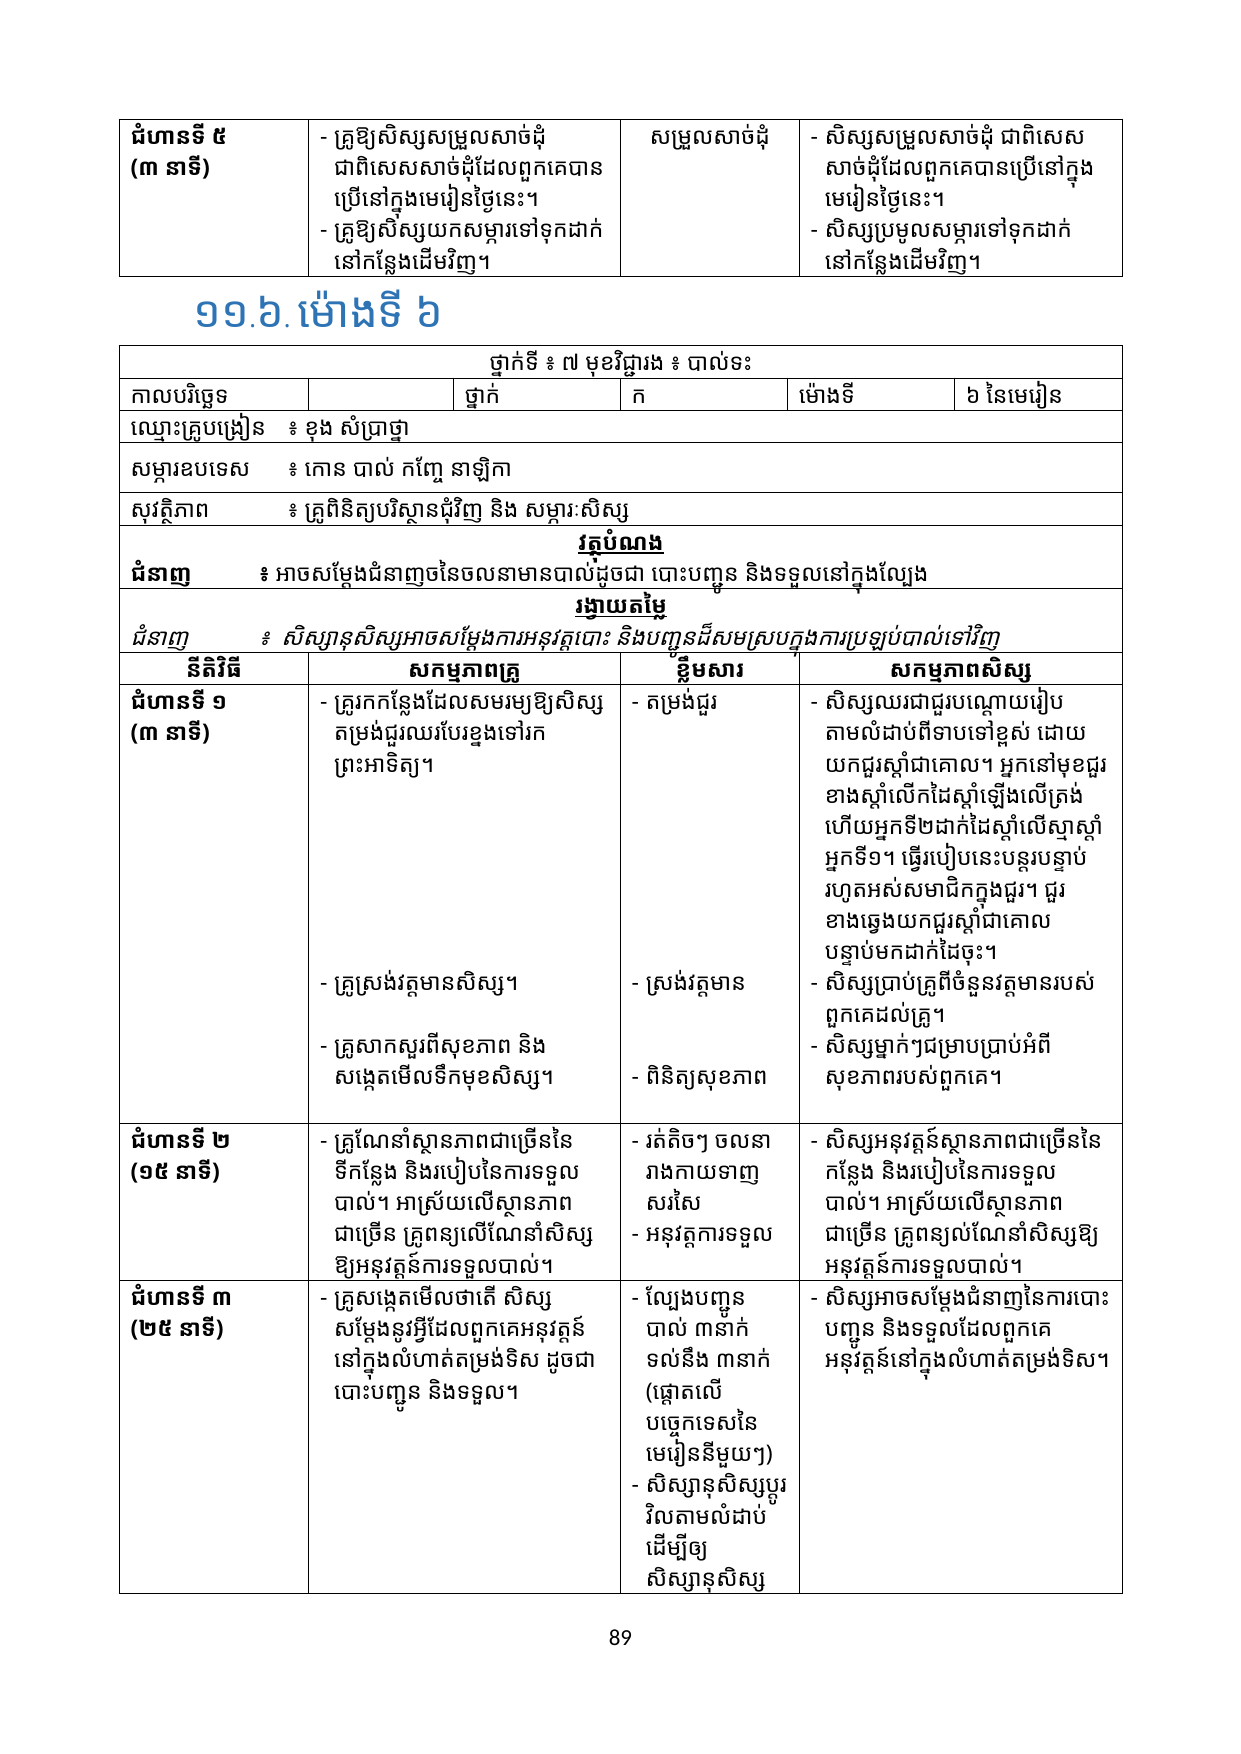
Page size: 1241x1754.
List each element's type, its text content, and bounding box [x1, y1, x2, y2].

table_cell ក [621, 379, 787, 410]
table_cell សម្រួលសាច់ដុំ [621, 120, 799, 276]
table_cell នីតិវិធី [120, 653, 308, 684]
table_cell ជំហានទី ៥ (៣ នាទី) [120, 120, 308, 276]
table_cell វត្ថុបំណង ជំនាញ ៖ អាចសម្ដែងជំនាញចនៃចលនាមានបាល់ដូចជា បោះបញ្ជូន និងទទួលនៅក្នុងល្បែង [120, 526, 1122, 588]
table_cell ខ្លឹមសារ [621, 653, 799, 684]
table_cell សិស្សអនុវត្តន៍ស្ថានភាពជាច្រើននៃកន្លែង និងរបៀបនៃការទទួលបាល់។ អាស្រ័យលើស្ថានភាពជាច្រើន គ្រូពន្យល់ណែនាំសិស្សឱ្យអនុវត្តន៍ការទទួលបាល់។ [800, 1124, 1122, 1280]
table_cell ជំហានទី ១ (៣ នាទី) [120, 685, 308, 1122]
table_cell គ្រូណែនាំស្ថានភាពជាច្រើននៃទីកន្លែង និងរបៀបនៃការទទួលបាល់។ អាស្រ័យលើស្ថានភាពជាច្រើន គ្រូពន្យលើណែនាំសិស្សឱ្យអនុវត្តន៍ការទទួលបាល់។ [309, 1124, 620, 1280]
table_cell សិស្សឈរជាជួរបណ្ដោយរៀបតាមលំដាប់ពីទាបទៅខ្ពស់ ដោយយកជួរស្ដាំជាគោល។ អ្នកនៅមុខជួរខាងស្ដាំលើកដៃស្ដាំឡើងលើត្រង់ ហើយអ្នកទី២ដាក់ដៃស្ដាំលើស្មាស្ដាំអ្នកទី១។ ធ្វើរបៀបនេះបន្តរបន្ទាប់រហូតអស់សមាជិកក្នុងជួរ។ ជួរខាងឆ្វេងយកជួរស្ដាំជាគោល បន្ទាប់មកដាក់ដៃចុះ។ សិស្សប្រាប់គ្រូពីចំនួនវត្តមានរបស់ពួកគេដល់គ្រូ។ សិស្សម្នាក់ៗជម្រាបប្រាប់អំពីសុខភាពរបស់ពួកគេ។ [800, 685, 1122, 1122]
table_cell ឈ្មោះគ្រូបង្រៀន ៖ ខុង សំប្រាថ្នា [120, 411, 1122, 442]
table_cell គ្រូឱ្យសិស្សសម្រួលសាច់ដុំ ជាពិសេសសាច់ដុំដែលពួកគេបានប្រើនៅក្នុងមេរៀនថ្ងៃនេះ។ គ្រូឱ្យសិស្សយកសម្ភារទៅទុកដាក់នៅកន្លែងដើមវិញ។ [309, 120, 620, 276]
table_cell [800, 1281, 1122, 1593]
table_cell គ្រូរកកន្លែងដែលសមរម្យឱ្យសិស្សតម្រង់ជួរឈរបែរខ្នងទៅរកព្រះអាទិត្យ។ គ្រូស្រង់វត្តមានសិស្ស។ គ្រូសាកសួរពីសុខភាព និងសង្កេតមើលទឹកមុខសិស្ស។ [309, 685, 620, 1122]
table_cell សកម្មភាពសិស្ស [800, 653, 1122, 684]
table_cell សកម្មភាពគ្រូ [309, 653, 620, 684]
table_cell សិស្សសម្រួលសាច់ដុំ ជាពិសេសសាច់ដុំដែលពួកគេបានប្រើនៅក្នុងមេរៀនថ្ងៃនេះ។ សិស្សប្រមូលសម្ភារទៅទុកដាក់នៅកន្លែងដើមវិញ។ [800, 120, 1122, 276]
subtitle ១១.៦. ម៉ោ​ងទី ៦ [118, 281, 1122, 341]
table_cell ជំហានទី ២ (១៥ នាទី) [120, 1124, 308, 1280]
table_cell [309, 1281, 620, 1593]
table_cell សុវត្ថិភាព ៖ គ្រូពិនិត្យបរិស្ថានជុំវិញ និង សម្ភារៈសិស្ស [120, 493, 1122, 524]
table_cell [621, 1281, 799, 1593]
table_cell ជំហានទី ៣ (២៥ នាទី) [120, 1281, 308, 1593]
table_cell [309, 379, 453, 410]
table_header ថ្នាក់ទី ៖ ៧ មុខវិជ្ជារង ៖ បាល់ទះ [120, 346, 1122, 378]
table_cell សម្ភារឧបទេស ៖ កោន បាល់ កញ្ចែ នាឡិកា [120, 443, 1122, 492]
table_cell កាលបរិច្ឆេទ [120, 379, 308, 410]
table_cell ៦ នៃមេរៀន [955, 379, 1122, 410]
table_cell ម៉ោងទី [788, 379, 954, 410]
table_cell ថ្នាក់ [454, 379, 620, 410]
table_cell រង្វាយតម្លៃ ជំនាញ ៖ សិស្សានុសិស្សអាចសម្ដែងការអនុវត្តបោះ និងបញ្ជូនដ៏សមស្របក្នុងការប្រឡប់បាល់ទៅវិញ [120, 589, 1122, 652]
table_cell តម្រង់ជួរ ស្រង់វត្តមាន ពិនិត្យសុខភាព [621, 685, 799, 1122]
table_cell រត់តិចៗ ចលនារាងកាយទាញសរសៃ អនុវត្តការទទួល [621, 1124, 799, 1280]
